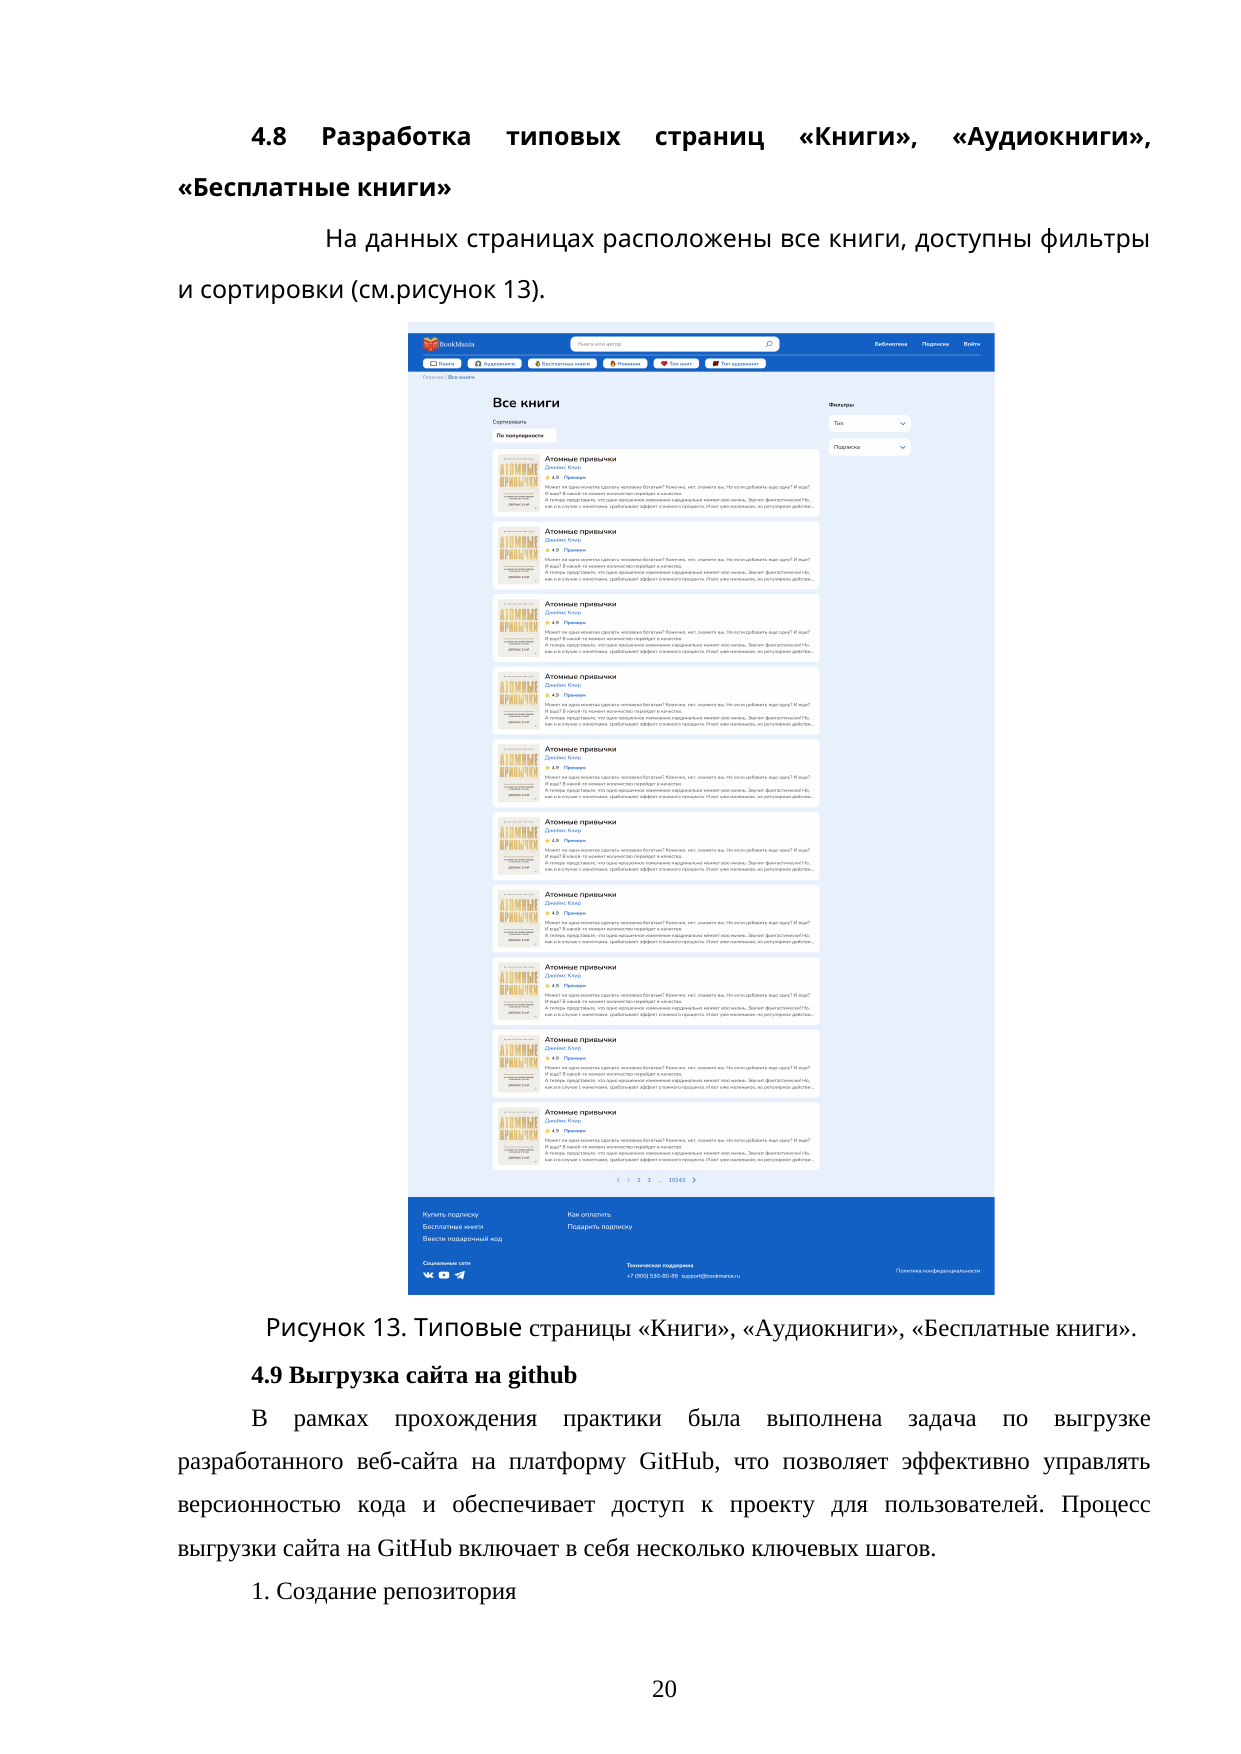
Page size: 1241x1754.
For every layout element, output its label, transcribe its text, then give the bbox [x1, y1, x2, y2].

subtitle 4.8 Разработка типовых страниц «Книги», «Аудиокниги», «Бесплатные книги» [177, 118, 1152, 203]
picture [408, 322, 995, 1295]
subtitle На данных страницах расположены все книги, доступны фильтры и сортировки (см.рисунок 13). [177, 220, 1152, 305]
text 1. Создание репозитория [177, 1576, 1152, 1604]
subtitle 4.9 Выгрузка сайта на github [177, 1360, 1152, 1389]
text Рисунок 13. Типовые страницы «Книги», «Аудиокниги», «Бесплатные книги». [177, 1309, 1152, 1343]
text В рамках прохождения практики была выполнена задача по выгрузке разработанного веб-сайта на платформу GitHub, что позволяет эффективно управлять версионностью кода и обеспечивает доступ к проекту для пользователей. Процесс выгрузки сайта на GitHub включает в себя несколько ключевых шагов. [177, 1403, 1152, 1561]
